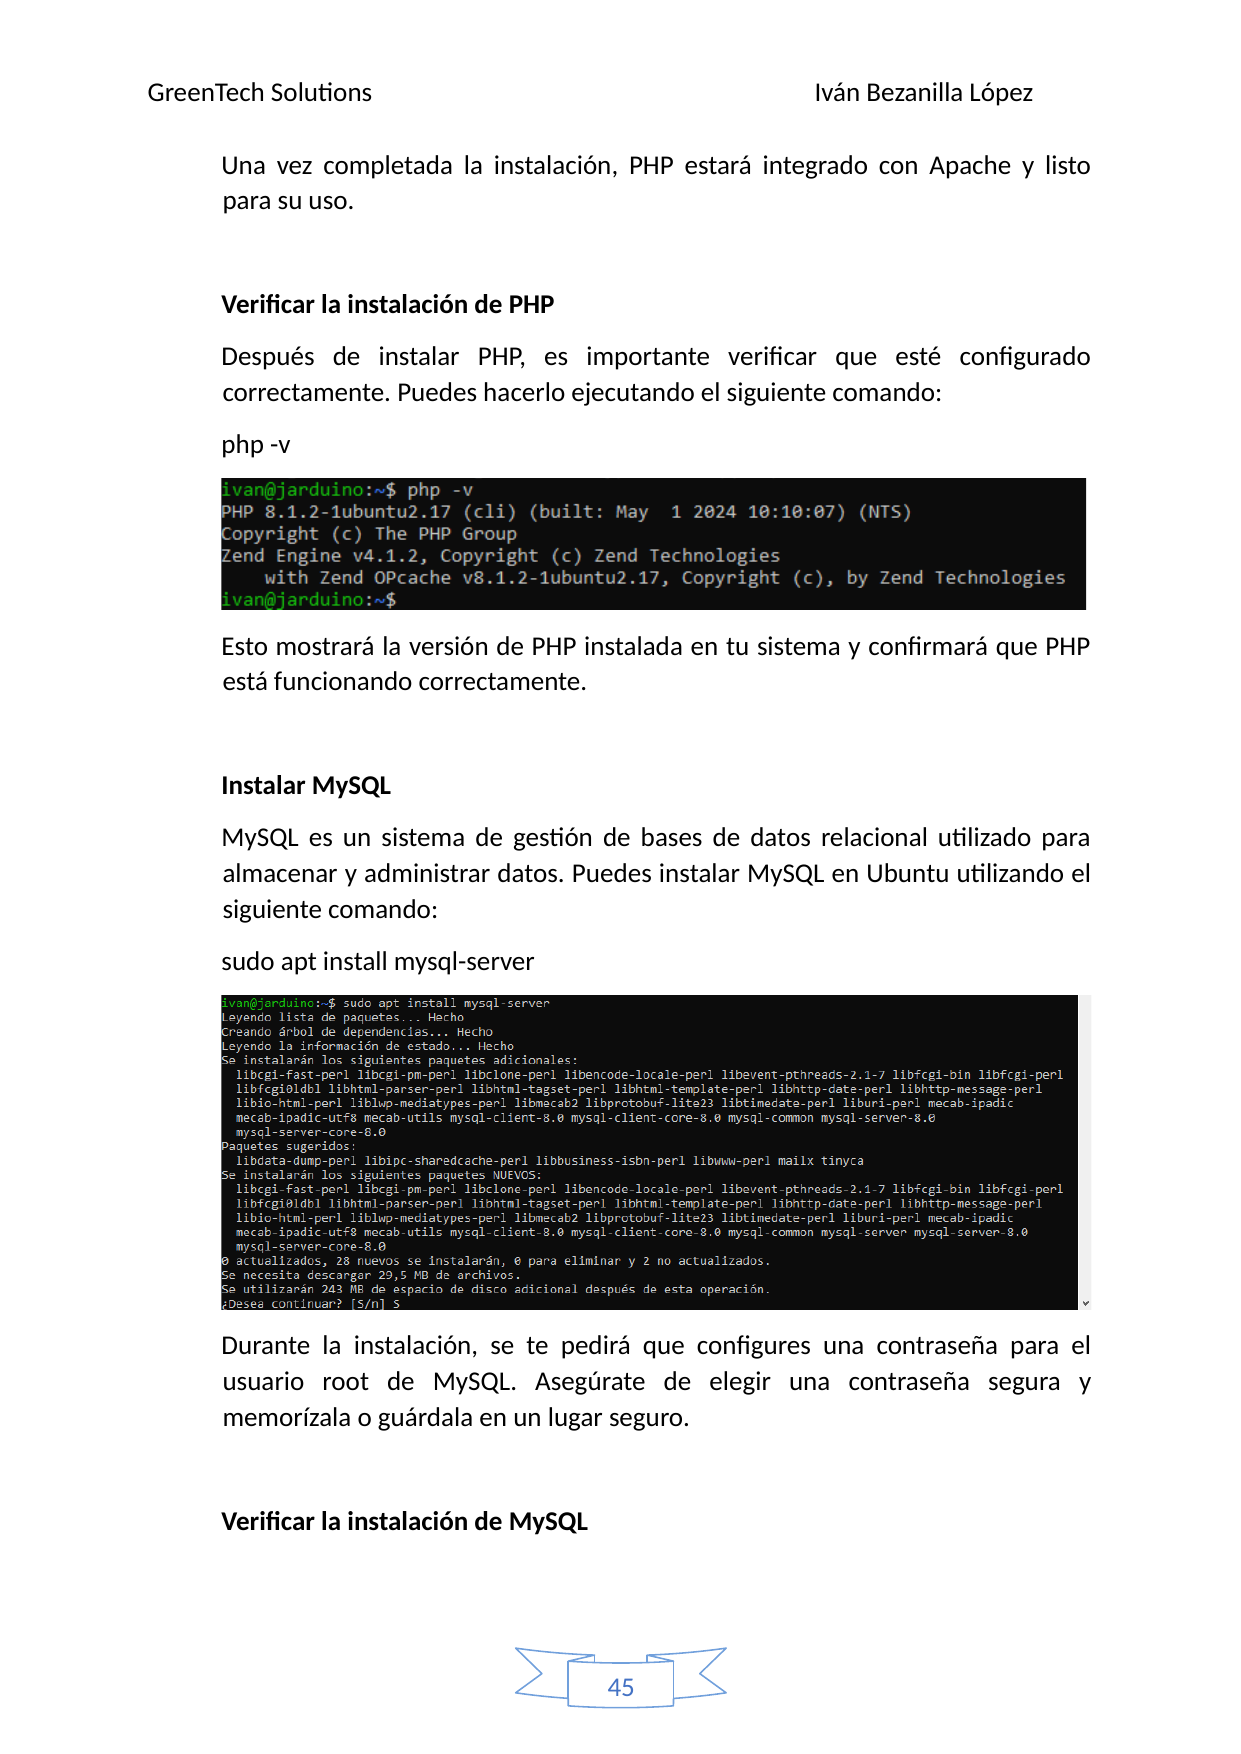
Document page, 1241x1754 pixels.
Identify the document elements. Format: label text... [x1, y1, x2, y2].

text Esto mostrará la versión de PHP instalada en tu sistema y confirmará que PHP está funcionando correctamente. [221, 629, 1092, 698]
text MySQL es un sistema de gestión de bases de datos relacional utilizado para almacenar y administrar datos. Puedes instalar MySQL en Ubuntu utilizando el siguiente comando: [221, 821, 1092, 925]
text php -v [221, 427, 1092, 460]
picture [221, 995, 1092, 1310]
text Verificar la instalación de PHP [221, 287, 1092, 320]
text Durante la instalación, se te pedirá que configures una contraseña para el usuario root de MySQL. Asegúrate de elegir una contraseña segura y memorízala o guárdala en un lugar seguro. [221, 1328, 1092, 1433]
text Una vez completada la instalación, PHP estará integrado con Apache y listo para su uso. [221, 148, 1092, 216]
text Verificar la instalación de MySQL [221, 1504, 1092, 1537]
text sudo apt install mysql-server [221, 944, 1092, 977]
text Instalar MySQL [221, 768, 1092, 802]
text Después de instalar PHP, es importante verificar que esté configurado correctamente. Puedes hacerlo ejecutando el siguiente comando: [221, 339, 1092, 408]
picture [221, 478, 1087, 610]
